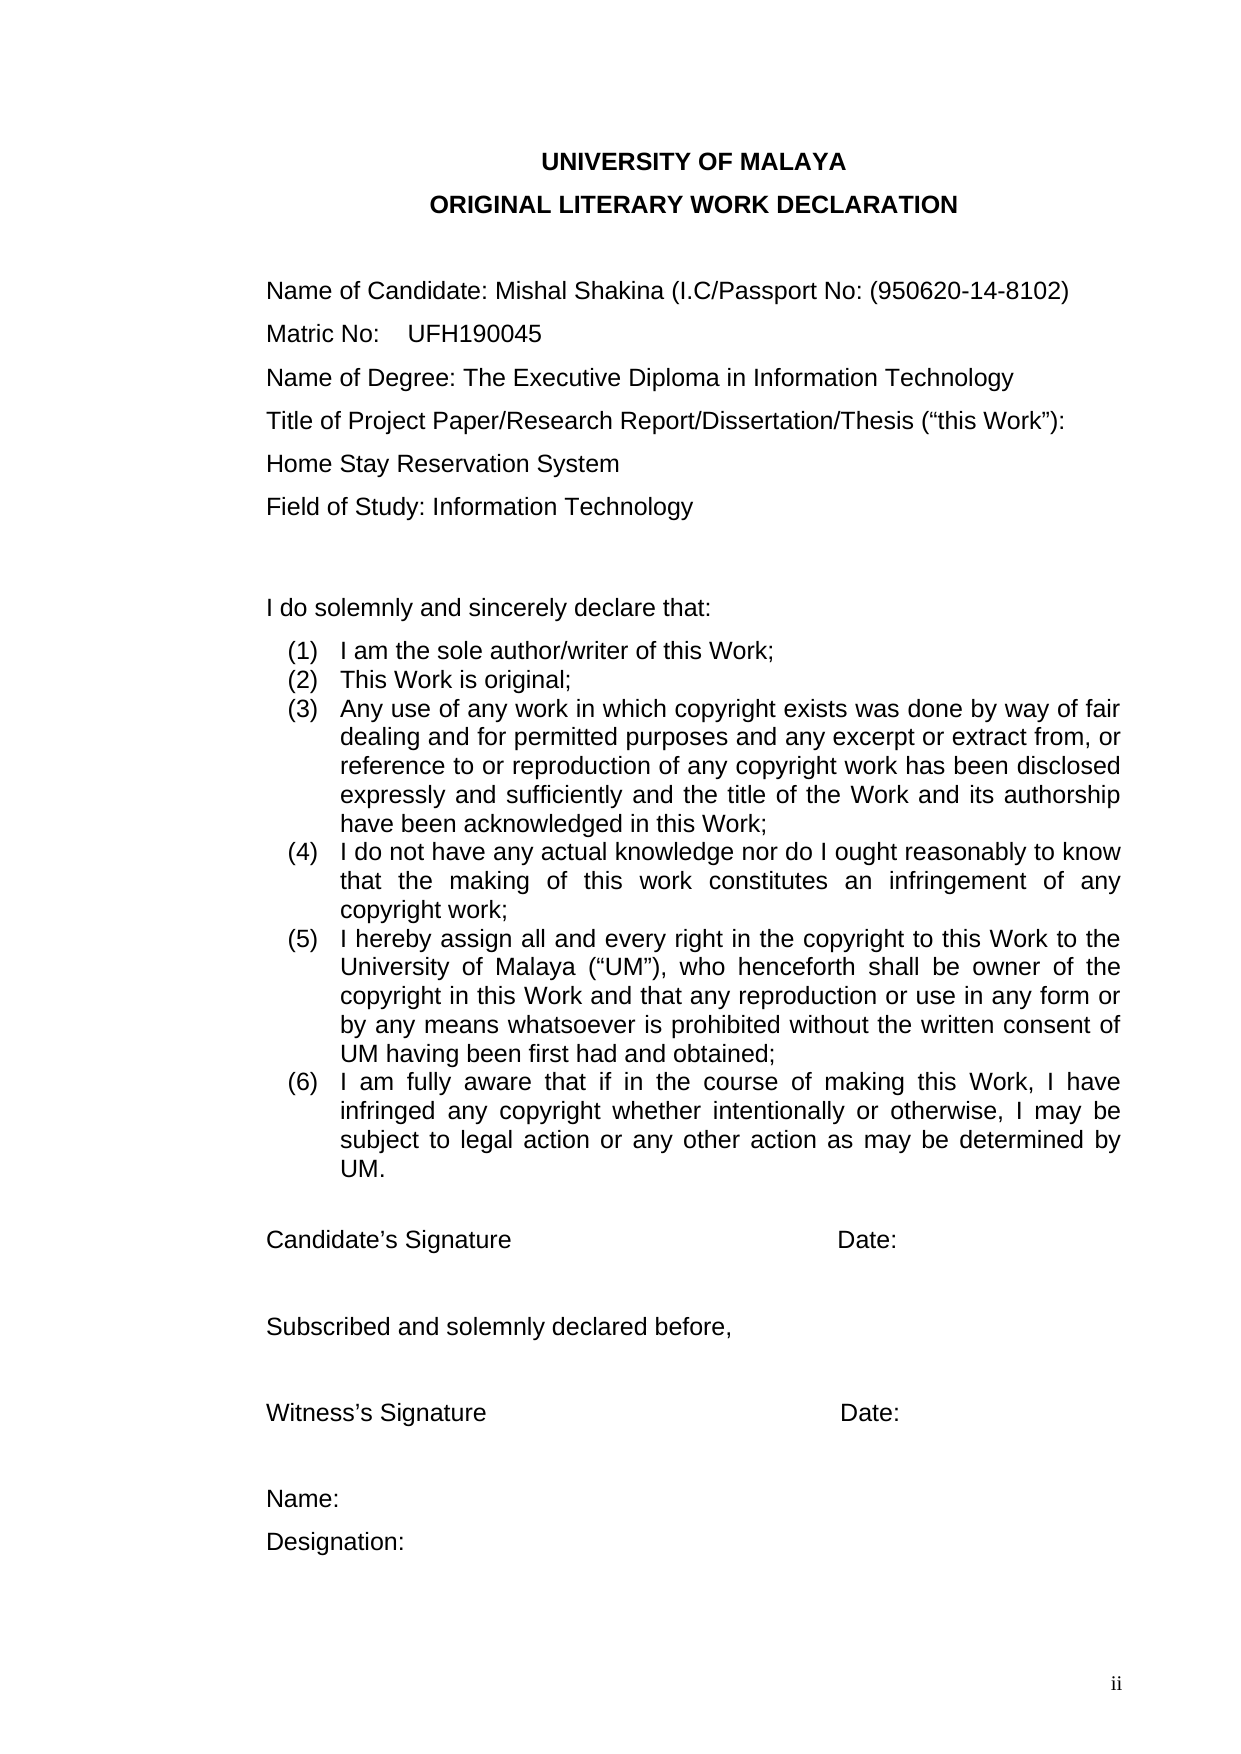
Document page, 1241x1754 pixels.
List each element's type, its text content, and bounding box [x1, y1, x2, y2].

text UNIVERSITY OF MALAYA [236, 147, 1122, 176]
text Home Stay Reservation System [236, 449, 1122, 477]
text Title of Project Paper/Research Report/Dissertation/Thesis (“this Work”): [236, 406, 1122, 434]
text Candidate’s Signature Date: [236, 1226, 1122, 1254]
list Any use of any work in which copyright exists was done by way of fair dealing and for permitted purposes and any excerpt or extract from, or reference to or reproduction of any copyright work has been disclosed expressly and sufficiently and the title of the Work and its authorship have been acknowledged in this Work; [287, 694, 1122, 837]
text Field of Study: Information Technology [236, 492, 1122, 521]
text I do solemnly and sincerely declare that: [236, 593, 1122, 622]
text Subscribed and solemnly declared before, [236, 1312, 1122, 1341]
list This Work is original; [287, 665, 1122, 694]
text Matric No: UFH190045 [236, 319, 1122, 348]
text Name of Degree: The Executive Diploma in Information Technology [236, 362, 1122, 391]
list I do not have any actual knowledge nor do I ought reasonably to know that the making of this work constitutes an infringement of any copyright work; [287, 837, 1122, 924]
list I am fully aware that if in the course of making this Work, I have infringed any copyright whether intentionally or otherwise, I may be subject to legal action or any other action as may be determined by UM. [287, 1067, 1122, 1182]
list I am the sole author/writer of this Work; [287, 636, 1122, 665]
text Designation: [236, 1527, 1122, 1556]
text Witness’s Signature Date: [236, 1398, 1122, 1427]
text ORIGINAL LITERARY WORK DECLARATION [236, 190, 1122, 219]
list I hereby assign all and every right in the copyright to this Work to the University of Malaya (“UM”), who henceforth shall be owner of the copyright in this Work and that any reproduction or use in any form or by any means whatsoever is prohibited without the written consent of UM having been first had and obtained; [287, 924, 1122, 1067]
text Name of Candidate: Mishal Shakina (I.C/Passport No: (950620-14-8102) [236, 276, 1122, 305]
text Name: [236, 1484, 1122, 1513]
